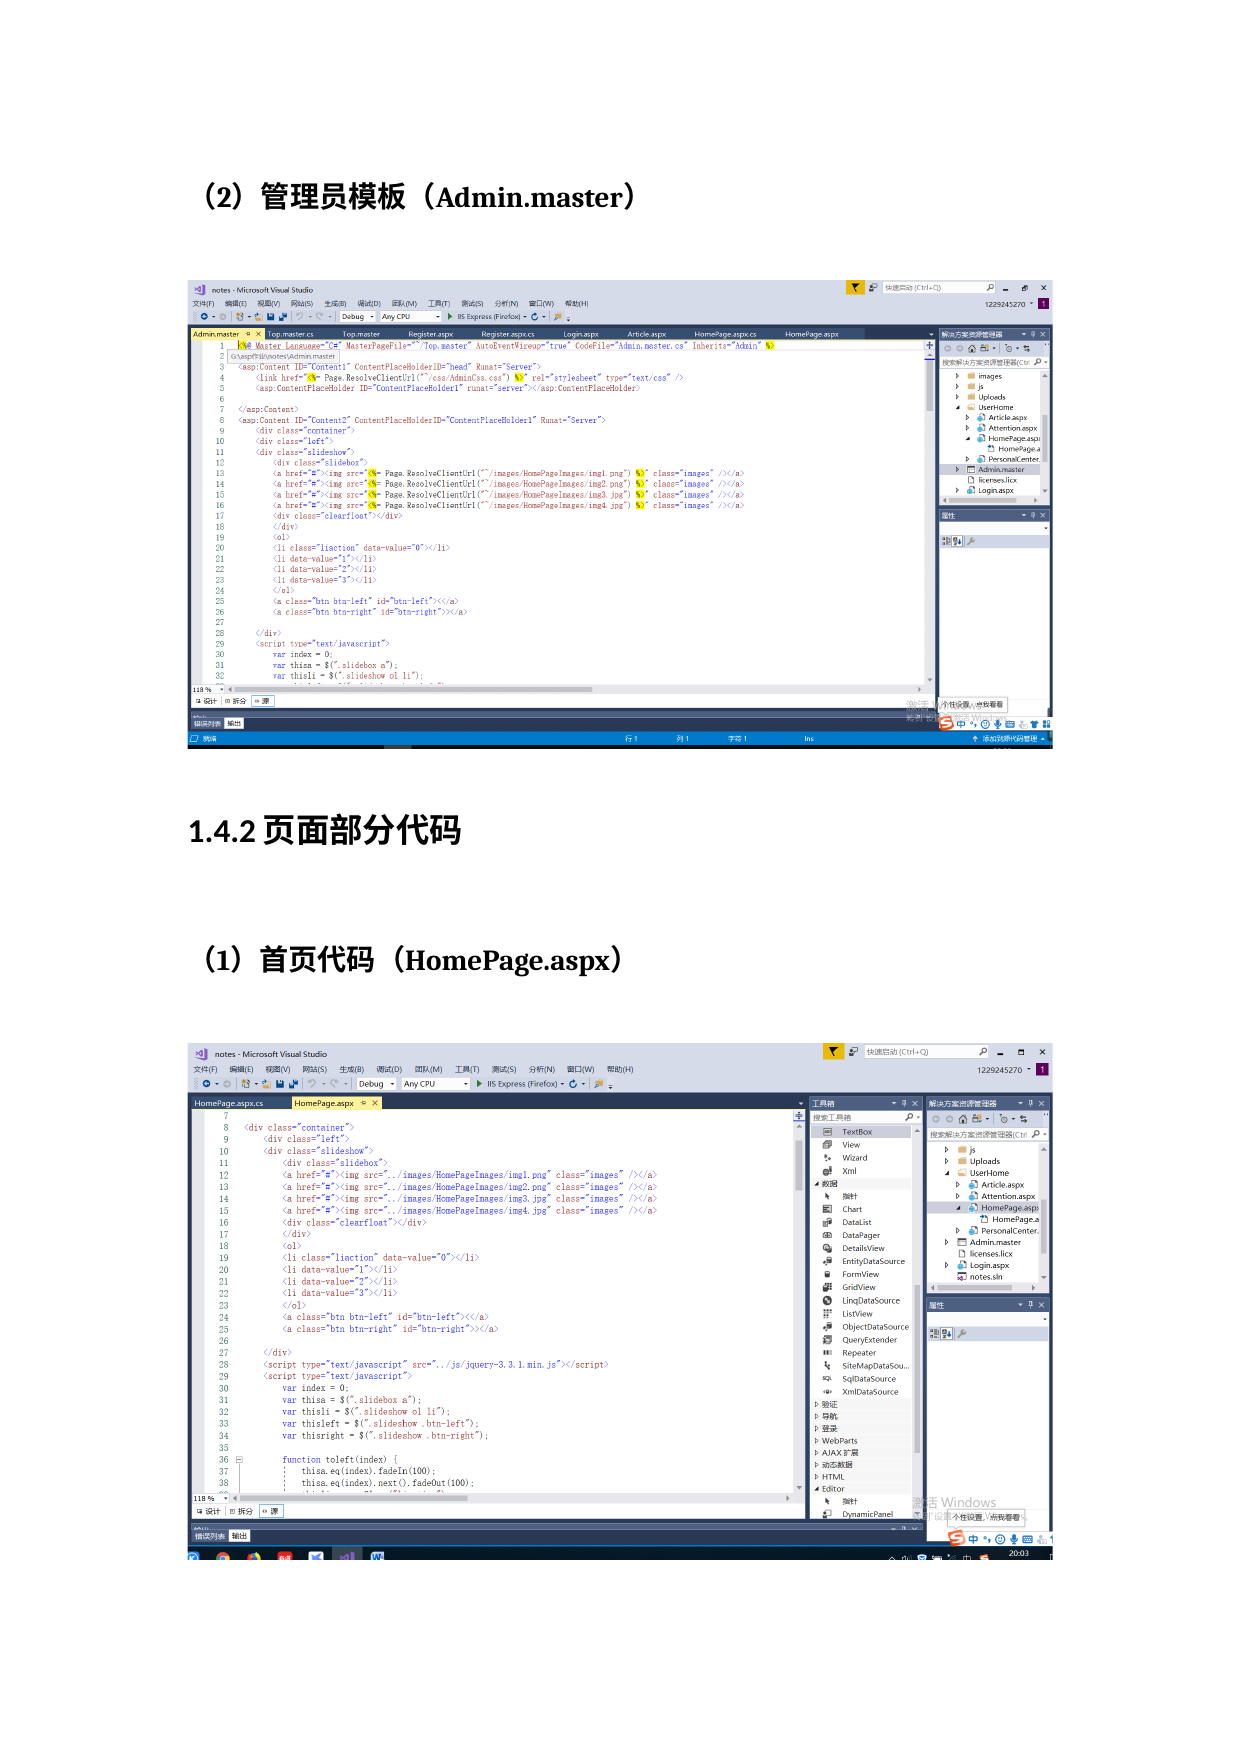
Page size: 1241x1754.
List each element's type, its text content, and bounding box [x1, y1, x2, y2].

picture [187, 1043, 1053, 1560]
subtitle （2）管理员模板（Admin.master） [187, 162, 1053, 227]
subtitle 1.4.2页面部分代码 [187, 795, 1053, 860]
subtitle （1）首页代码（HomePage.aspx） [187, 925, 1053, 990]
picture [187, 280, 1053, 749]
